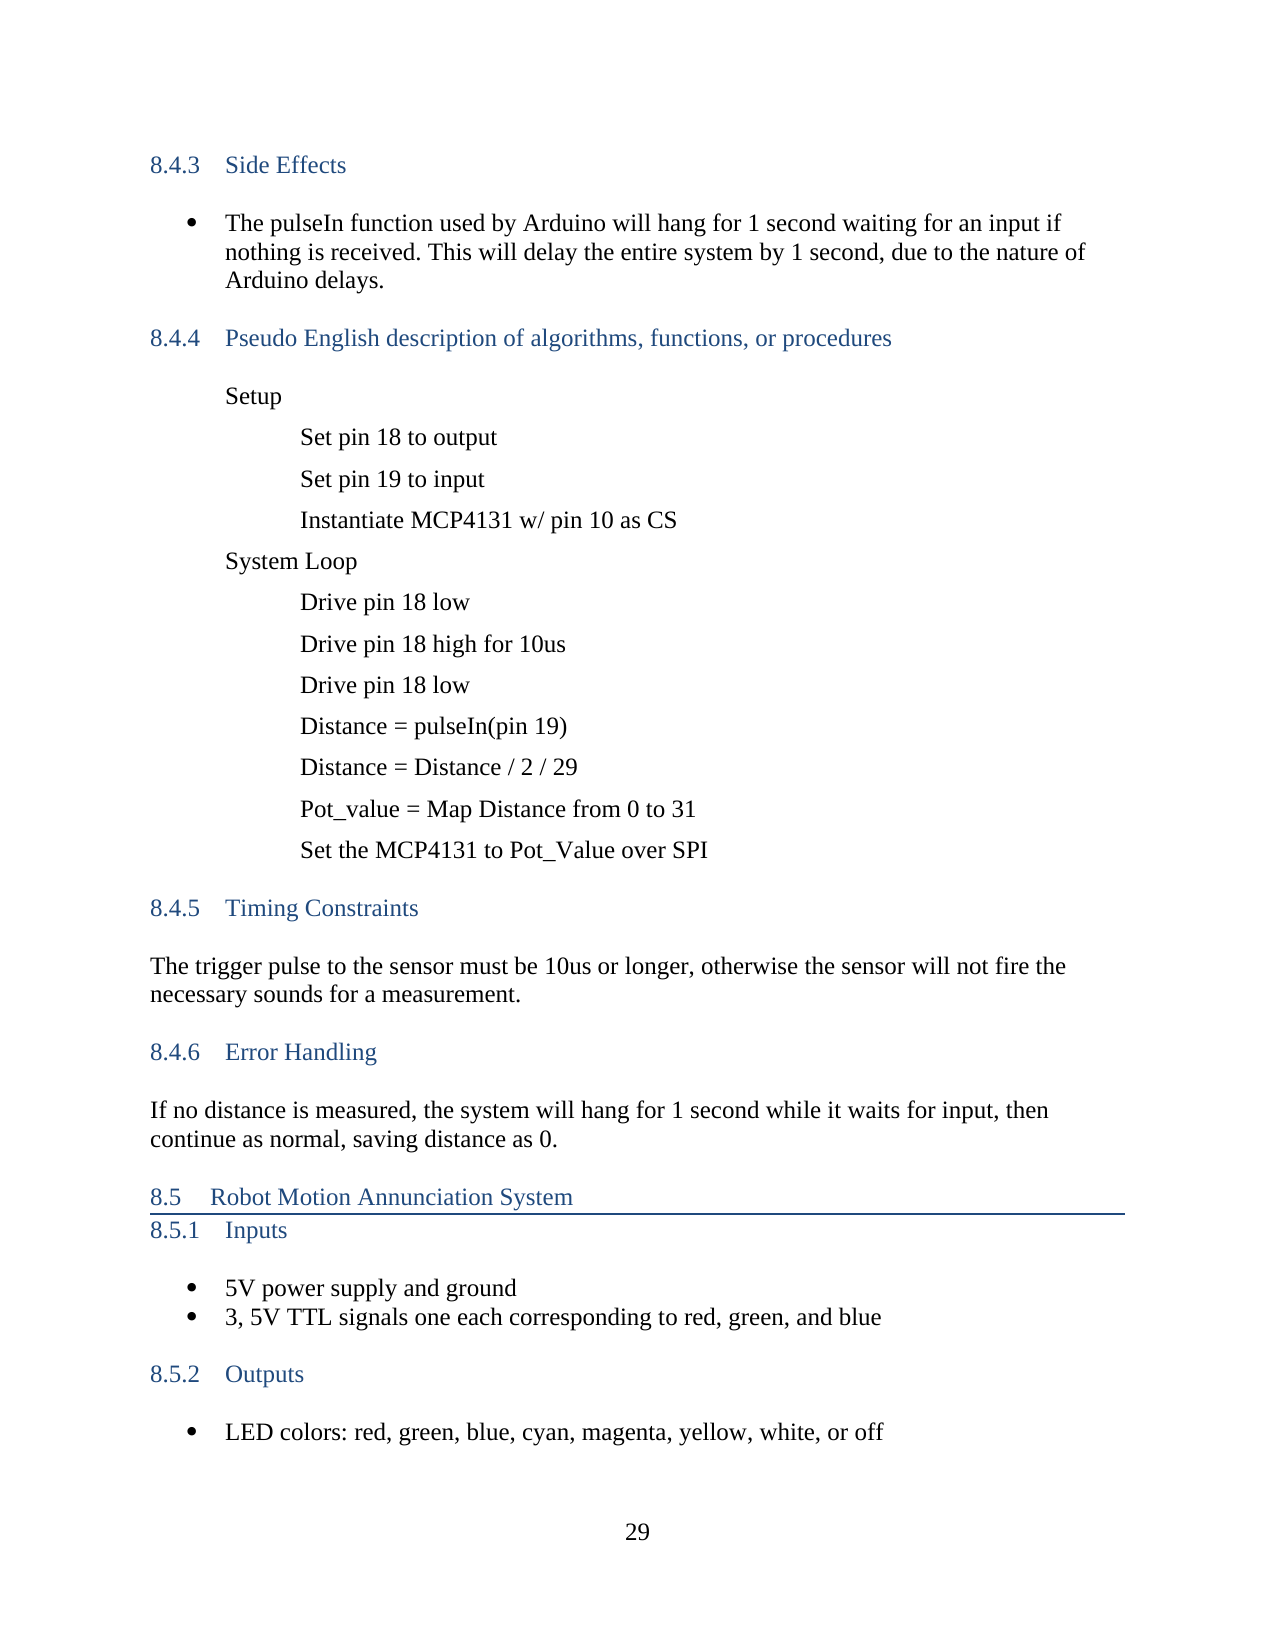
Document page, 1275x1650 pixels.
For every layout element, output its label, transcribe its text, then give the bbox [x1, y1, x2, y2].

list LED colors: red, green, blue, cyan, magenta, yellow, white, or off [187, 1417, 1125, 1446]
subtitle Outputs [150, 1359, 1125, 1388]
text Set pin 19 to input [300, 464, 1125, 492]
text Distance = pulseIn(pin 19) [300, 711, 1125, 740]
text Distance = Distance / 2 / 29 [300, 752, 1125, 781]
list 5V power supply and ground [187, 1273, 1125, 1302]
text If no distance is measured, the system will hang for 1 second while it waits for input, then continue as normal, saving distance as 0. [150, 1095, 1125, 1153]
text System Loop [150, 546, 1125, 575]
list 3, 5V TTL signals one each corresponding to red, green, and blue [187, 1302, 1125, 1330]
subtitle Error Handling [150, 1037, 1125, 1066]
text Set pin 18 to output [300, 422, 1125, 451]
text Drive pin 18 low [300, 670, 1125, 699]
text Instantiate MCP4131 w/ pin 10 as CS [300, 505, 1125, 534]
subtitle Side Effects [150, 150, 1125, 179]
text Setup [225, 381, 1125, 410]
text Drive pin 18 low [300, 587, 1125, 616]
text Drive pin 18 high for 10us [300, 629, 1125, 657]
text The trigger pulse to the sensor must be 10us or longer, otherwise the sensor will not fire the necessary sounds for a measurement. [150, 951, 1125, 1008]
subtitle Timing Constraints [150, 893, 1125, 922]
subtitle Inputs [150, 1215, 1125, 1244]
text Pot_value = Map Distance from 0 to 31 [300, 794, 1125, 822]
subtitle Pseudo English description of algorithms, functions, or procedures [150, 323, 1125, 352]
subtitle Robot Motion Annunciation System [150, 1182, 1125, 1213]
text Set the MCP4131 to Pot_Value over SPI [300, 835, 1125, 864]
list The pulseIn function used by Arduino will hang for 1 second waiting for an input if nothing is received. This will delay the entire system by 1 second, due to the nature of Arduino delays. [187, 208, 1125, 294]
